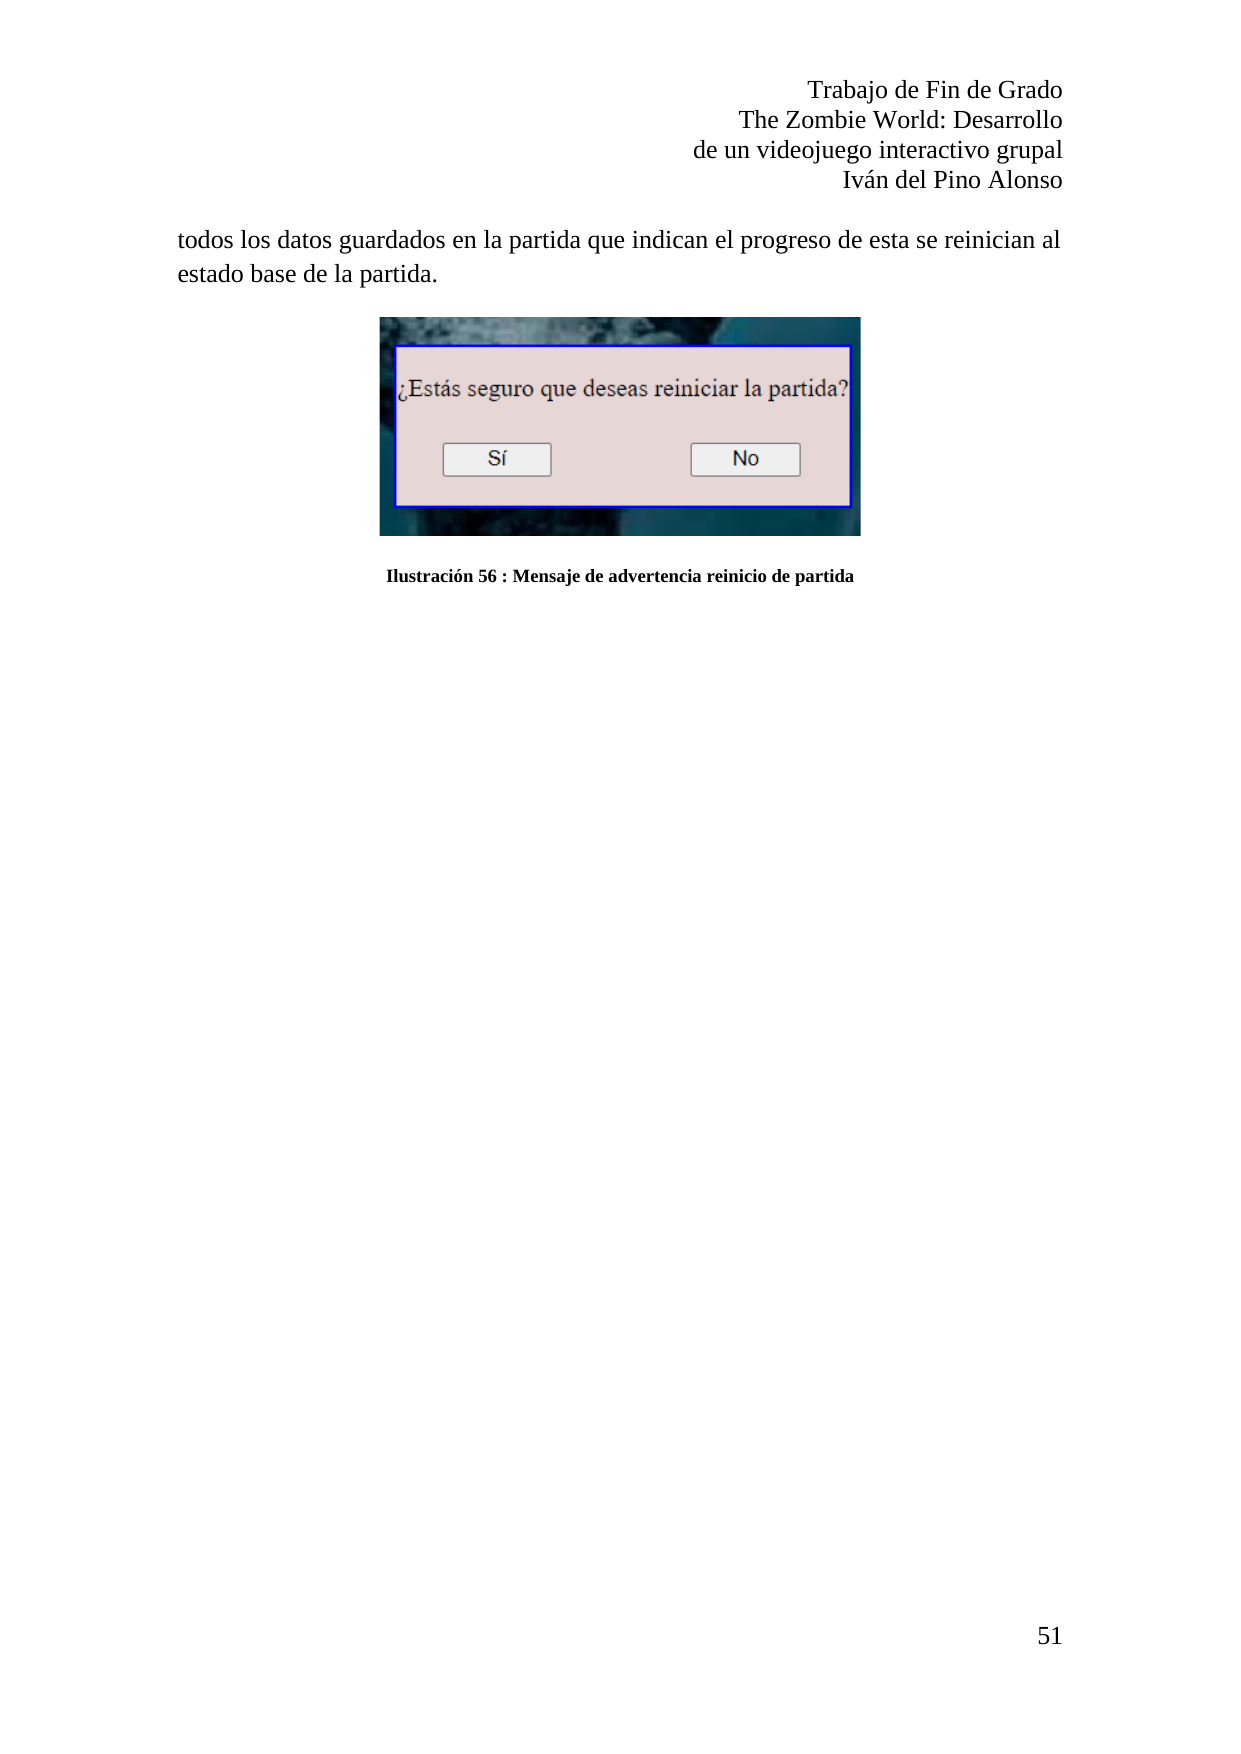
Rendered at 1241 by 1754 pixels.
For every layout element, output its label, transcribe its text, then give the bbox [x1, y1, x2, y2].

text Ilustración 56 : Mensaje de advertencia reinicio de partida [177, 565, 1063, 586]
picture [379, 317, 861, 536]
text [177, 224, 1063, 288]
